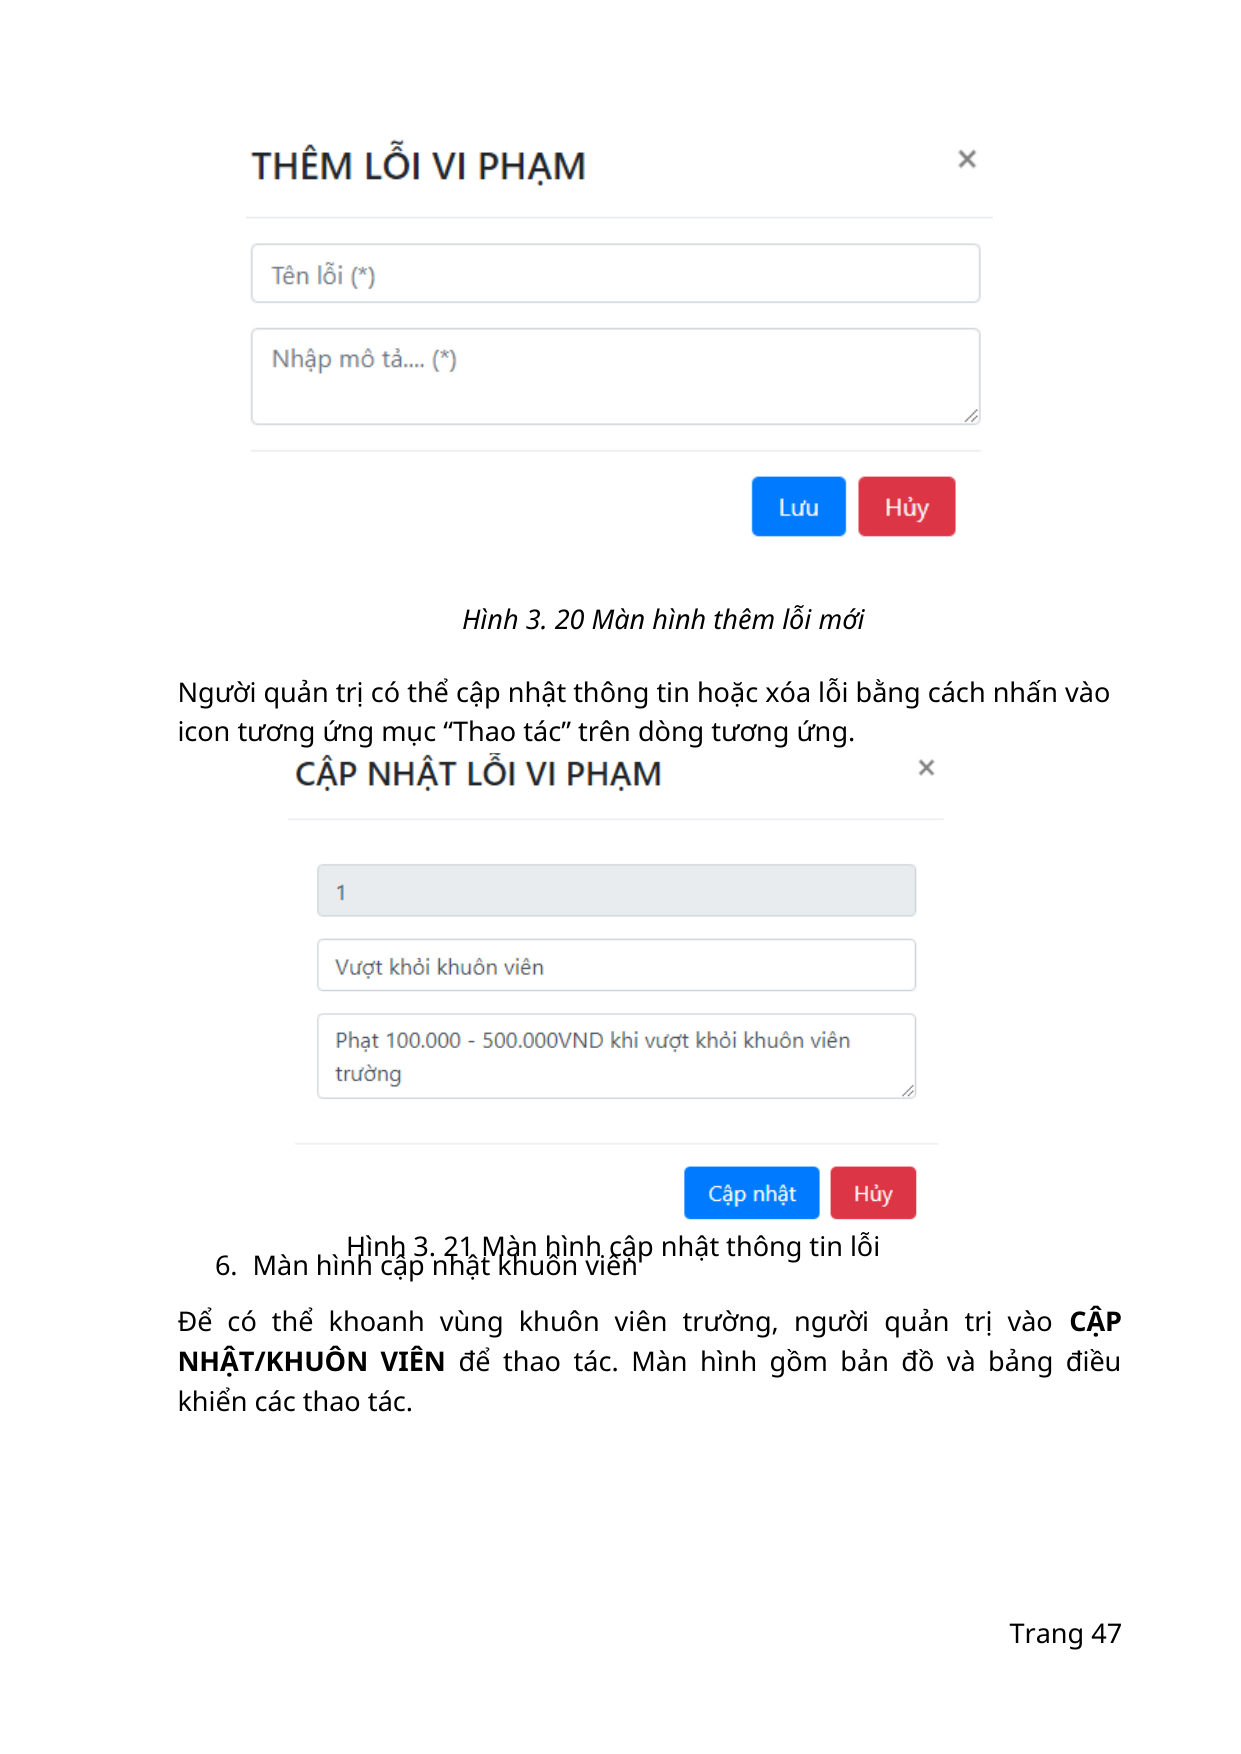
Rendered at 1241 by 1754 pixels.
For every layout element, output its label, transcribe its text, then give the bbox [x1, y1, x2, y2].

text Người quản trị có thể cập nhật thông tin hoặc xóa lỗi bằng cách nhấn vào icon tương ứng mục “Thao tác” trên dòng tương ứng. [177, 673, 1122, 750]
picture [287, 753, 944, 1224]
picture [246, 120, 993, 544]
text Để có thể khoanh vùng khuôn viên trường, người quản trị vào CẬP NHẬT/KHUÔN VIÊN để thao tác. Màn hình gồm bản đồ và bảng điều khiển các thao tác. [177, 1303, 1122, 1419]
